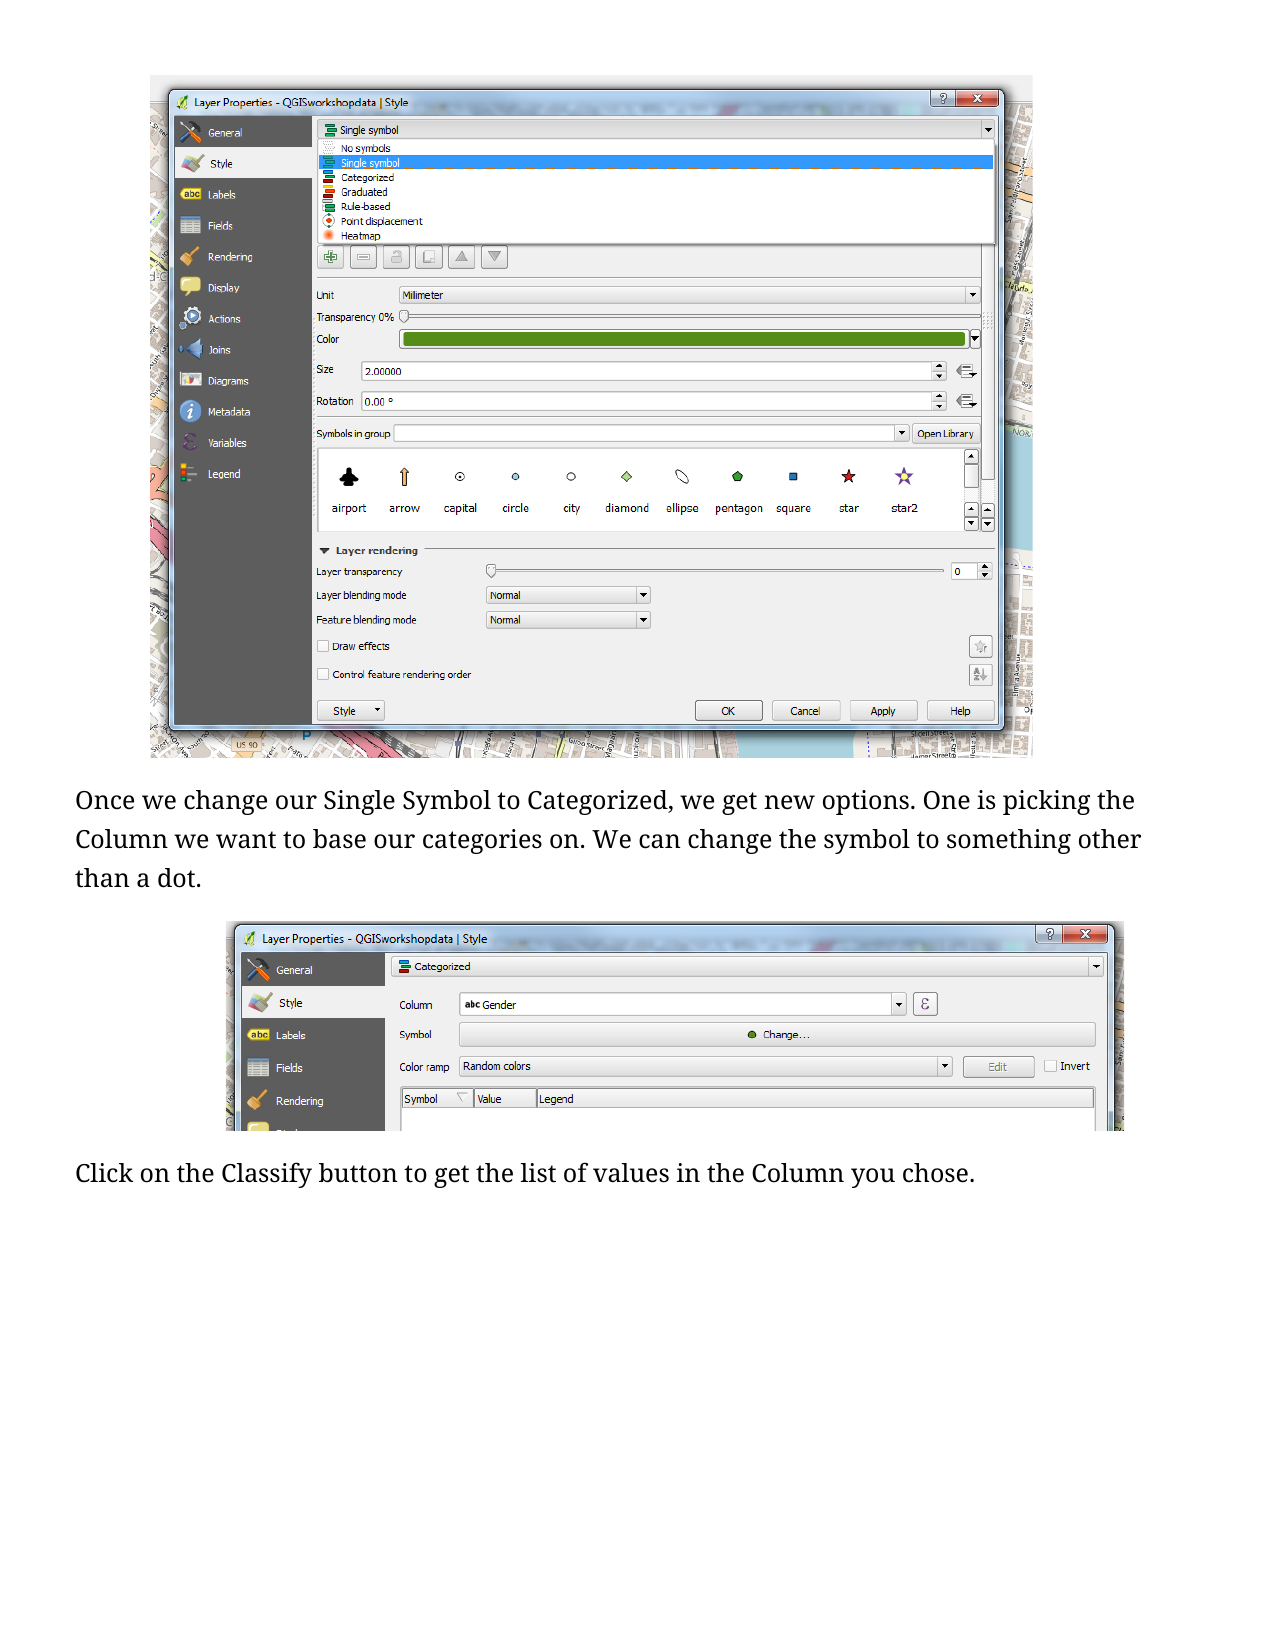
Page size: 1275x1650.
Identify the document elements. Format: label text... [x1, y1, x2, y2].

text Click on the Classify button to get the list of values in the Column you chose. [75, 1155, 1200, 1189]
picture [150, 75, 1033, 758]
picture [225, 921, 1125, 1131]
text Once we change our Single Symbol to Categorized, we get new options. One is picking the Column we want to base our categories on. We can change the symbol to something other than a dot. [75, 783, 1200, 895]
